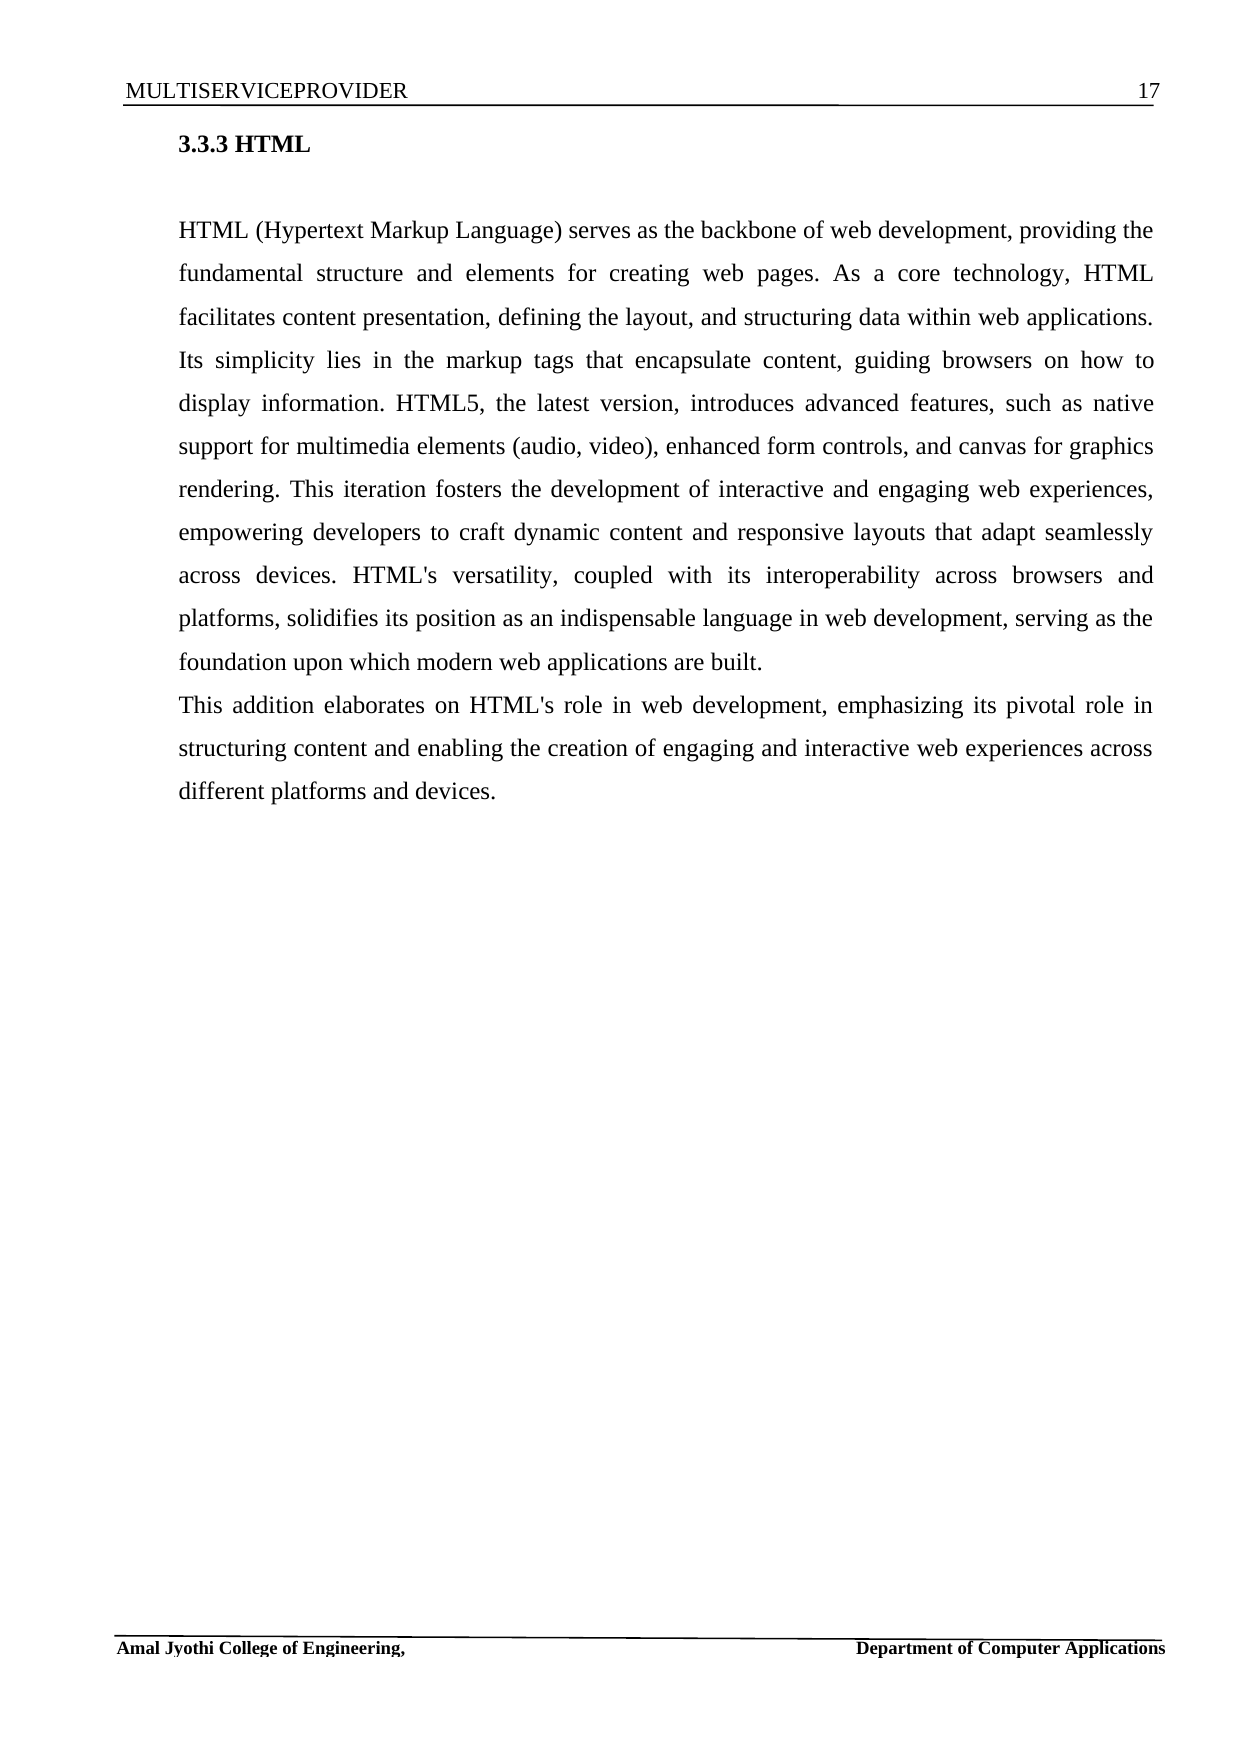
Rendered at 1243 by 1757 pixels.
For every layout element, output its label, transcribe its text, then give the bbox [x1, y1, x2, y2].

text This addition elaborates on HTML's role in web development, emphasizing its pivotal role in structuring content and enabling the creation of engaging and interactive web experiences across different platforms and devices. [178, 690, 1154, 805]
text HTML (Hypertext Markup Language) serves as the backbone of web development, providing the fundamental structure and elements for creating web pages. As a core technology, HTML facilitates content presentation, defining the layout, and structuring data within web applications. Its simplicity lies in the markup tags that encapsulate content, guiding browsers on how to display information. HTML5, the latest version, introduces advanced features, such as native support for multimedia elements (audio, video), enhanced form controls, and canvas for graphics rendering. This iteration fosters the development of interactive and engaging web experiences, empowering developers to craft dynamic content and responsive layouts that adapt seamlessly across devices. HTML's versatility, coupled with its interoperability across browsers and platforms, solidifies its position as an indispensable language in web development, serving as the foundation upon which modern web applications are built. [178, 215, 1154, 675]
subtitle HTML [178, 129, 1176, 158]
